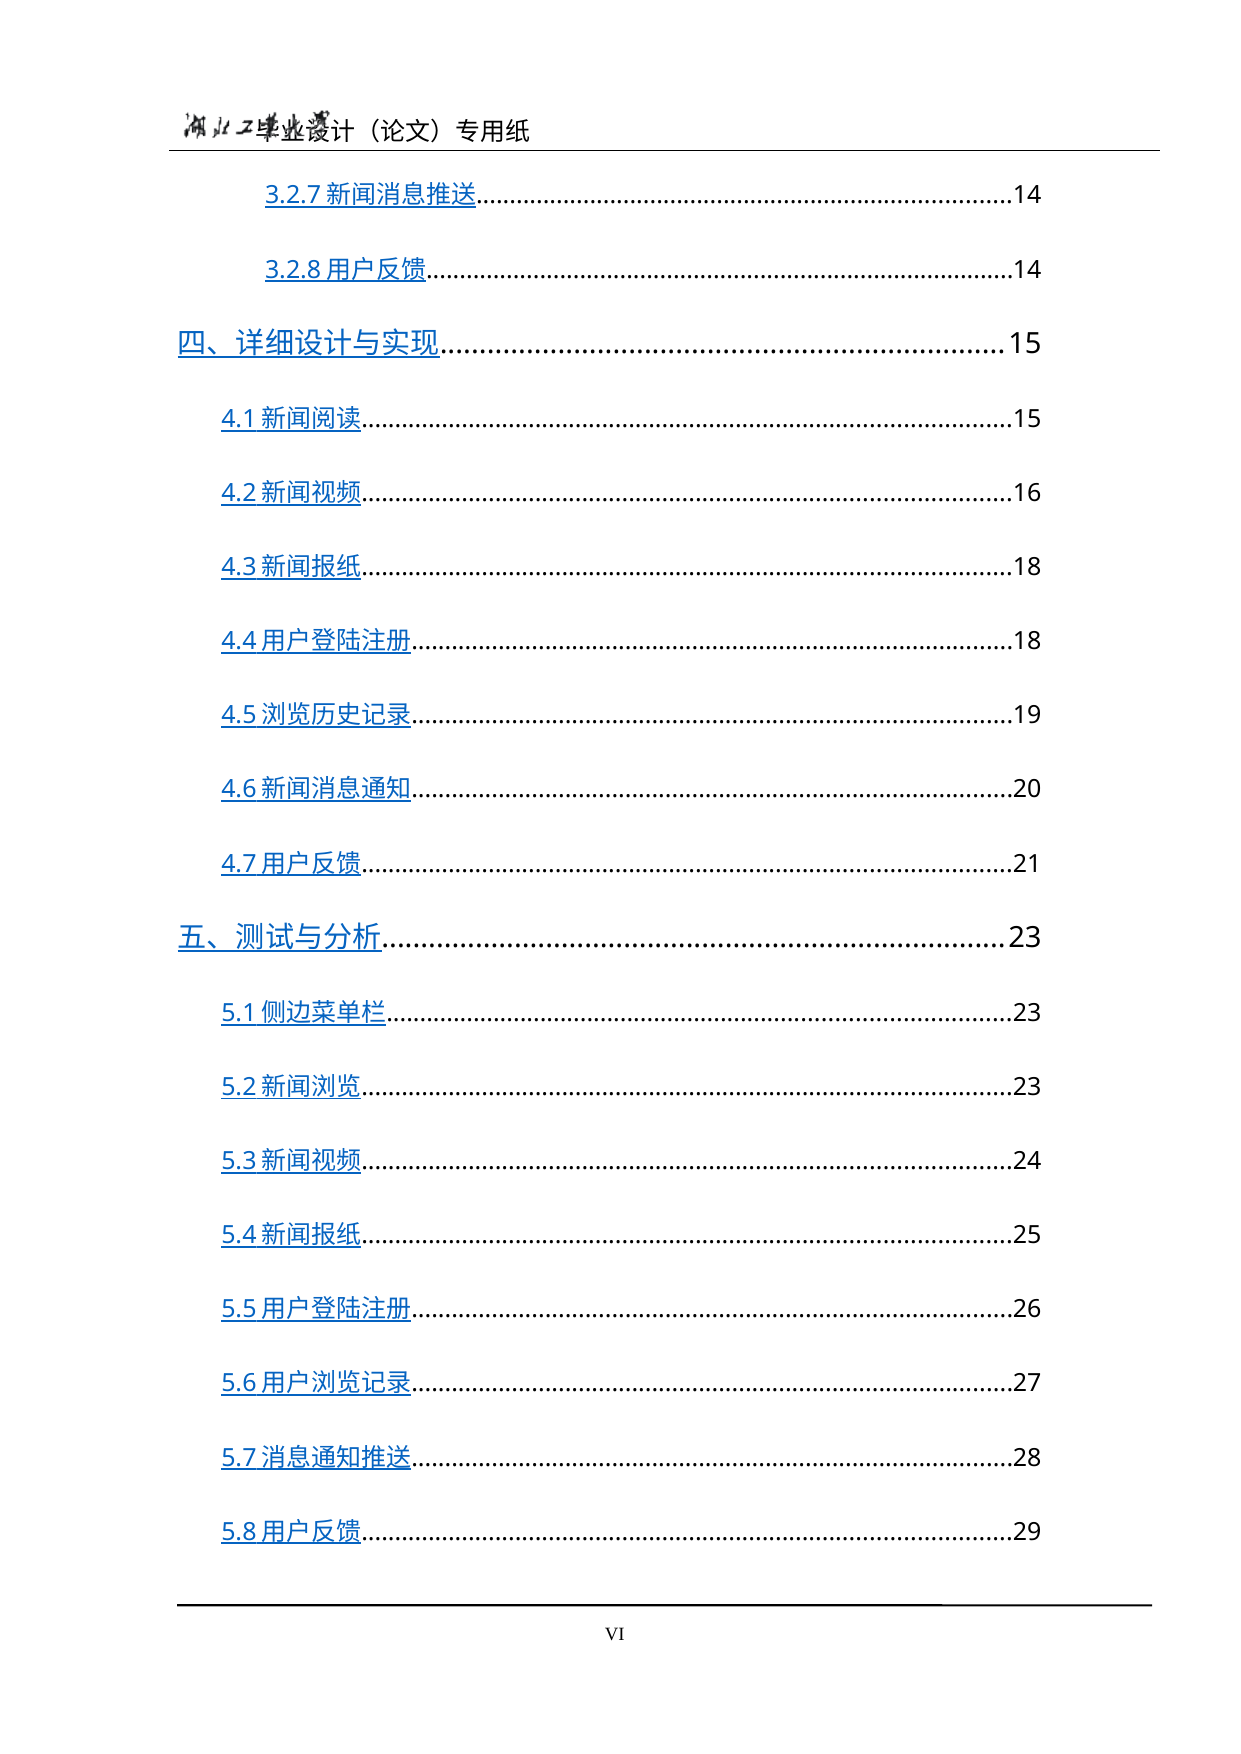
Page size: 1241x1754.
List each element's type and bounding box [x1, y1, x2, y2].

picture [181, 109, 332, 140]
